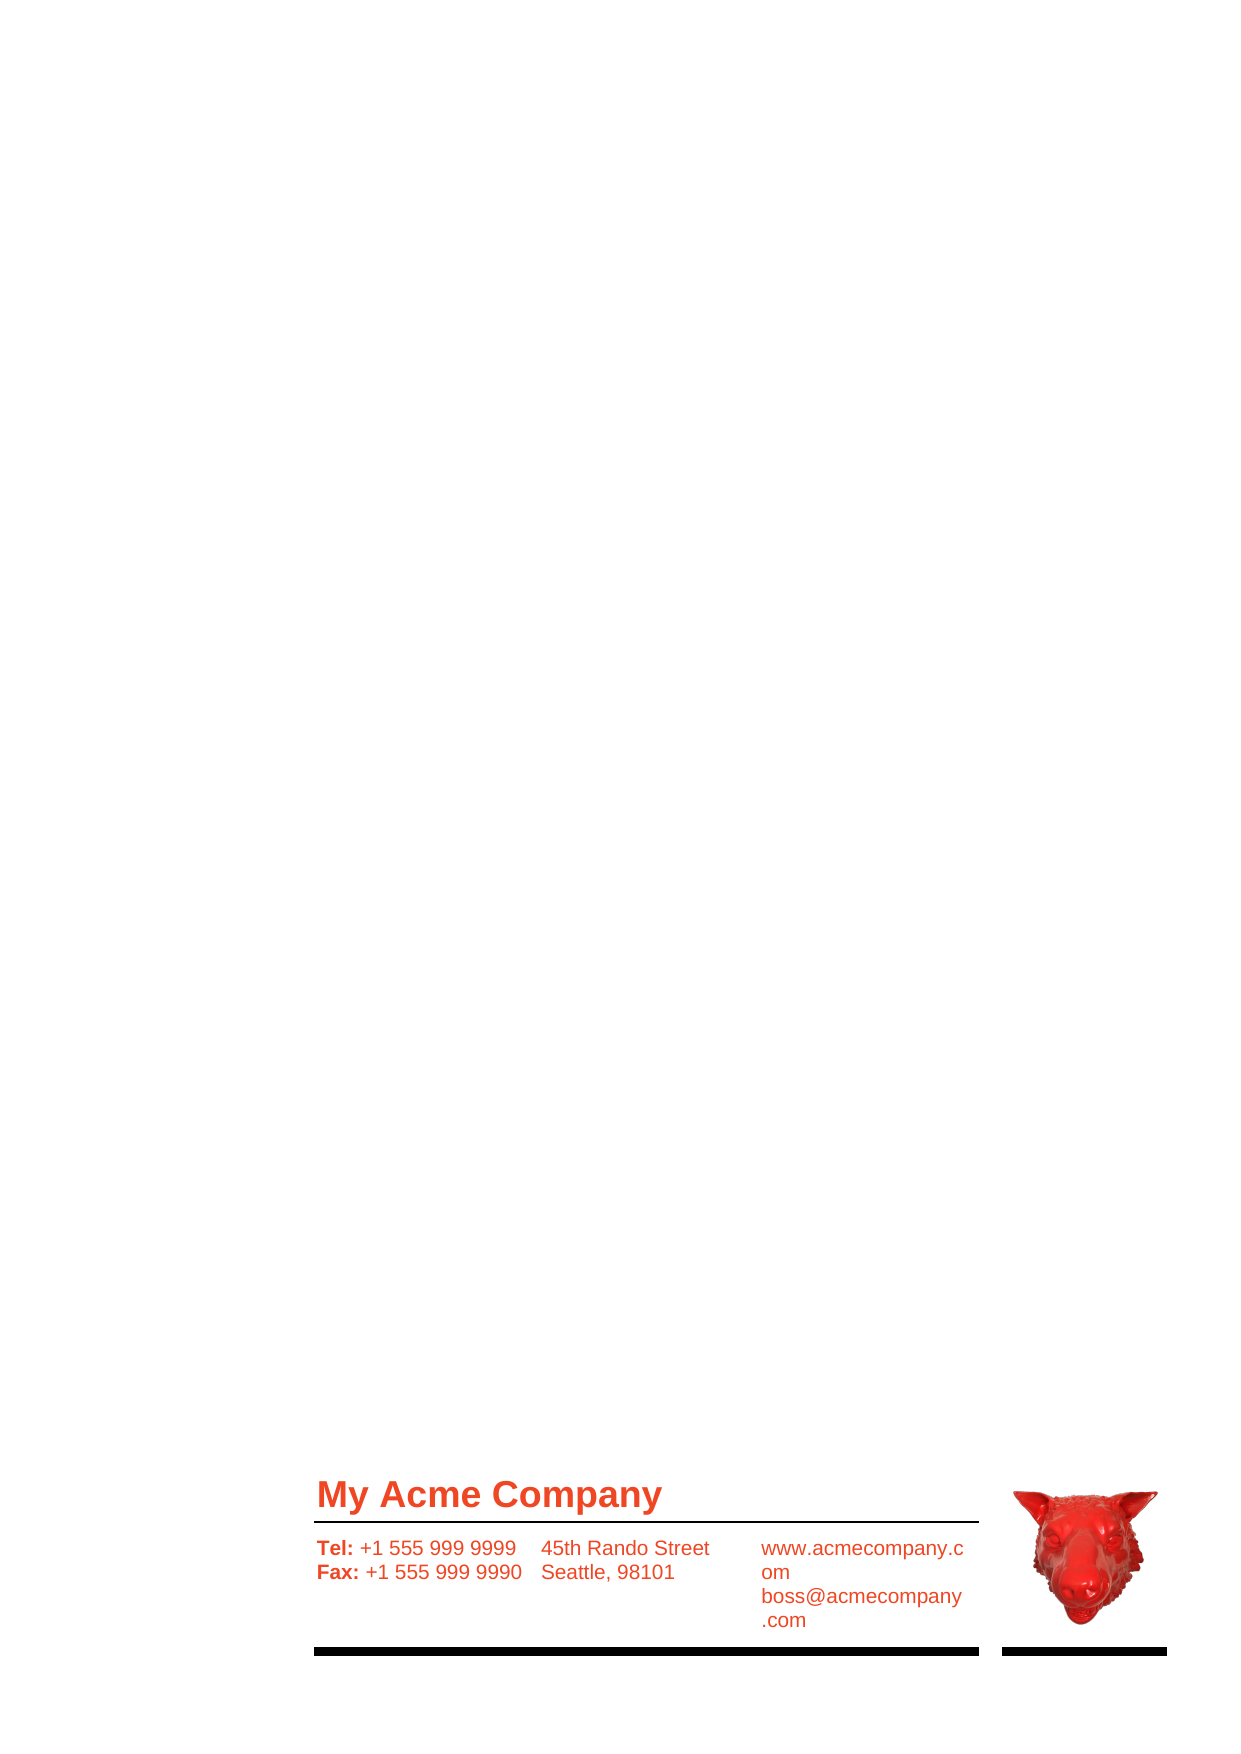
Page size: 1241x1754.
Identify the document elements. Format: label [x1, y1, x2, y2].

picture [1009, 1480, 1160, 1631]
